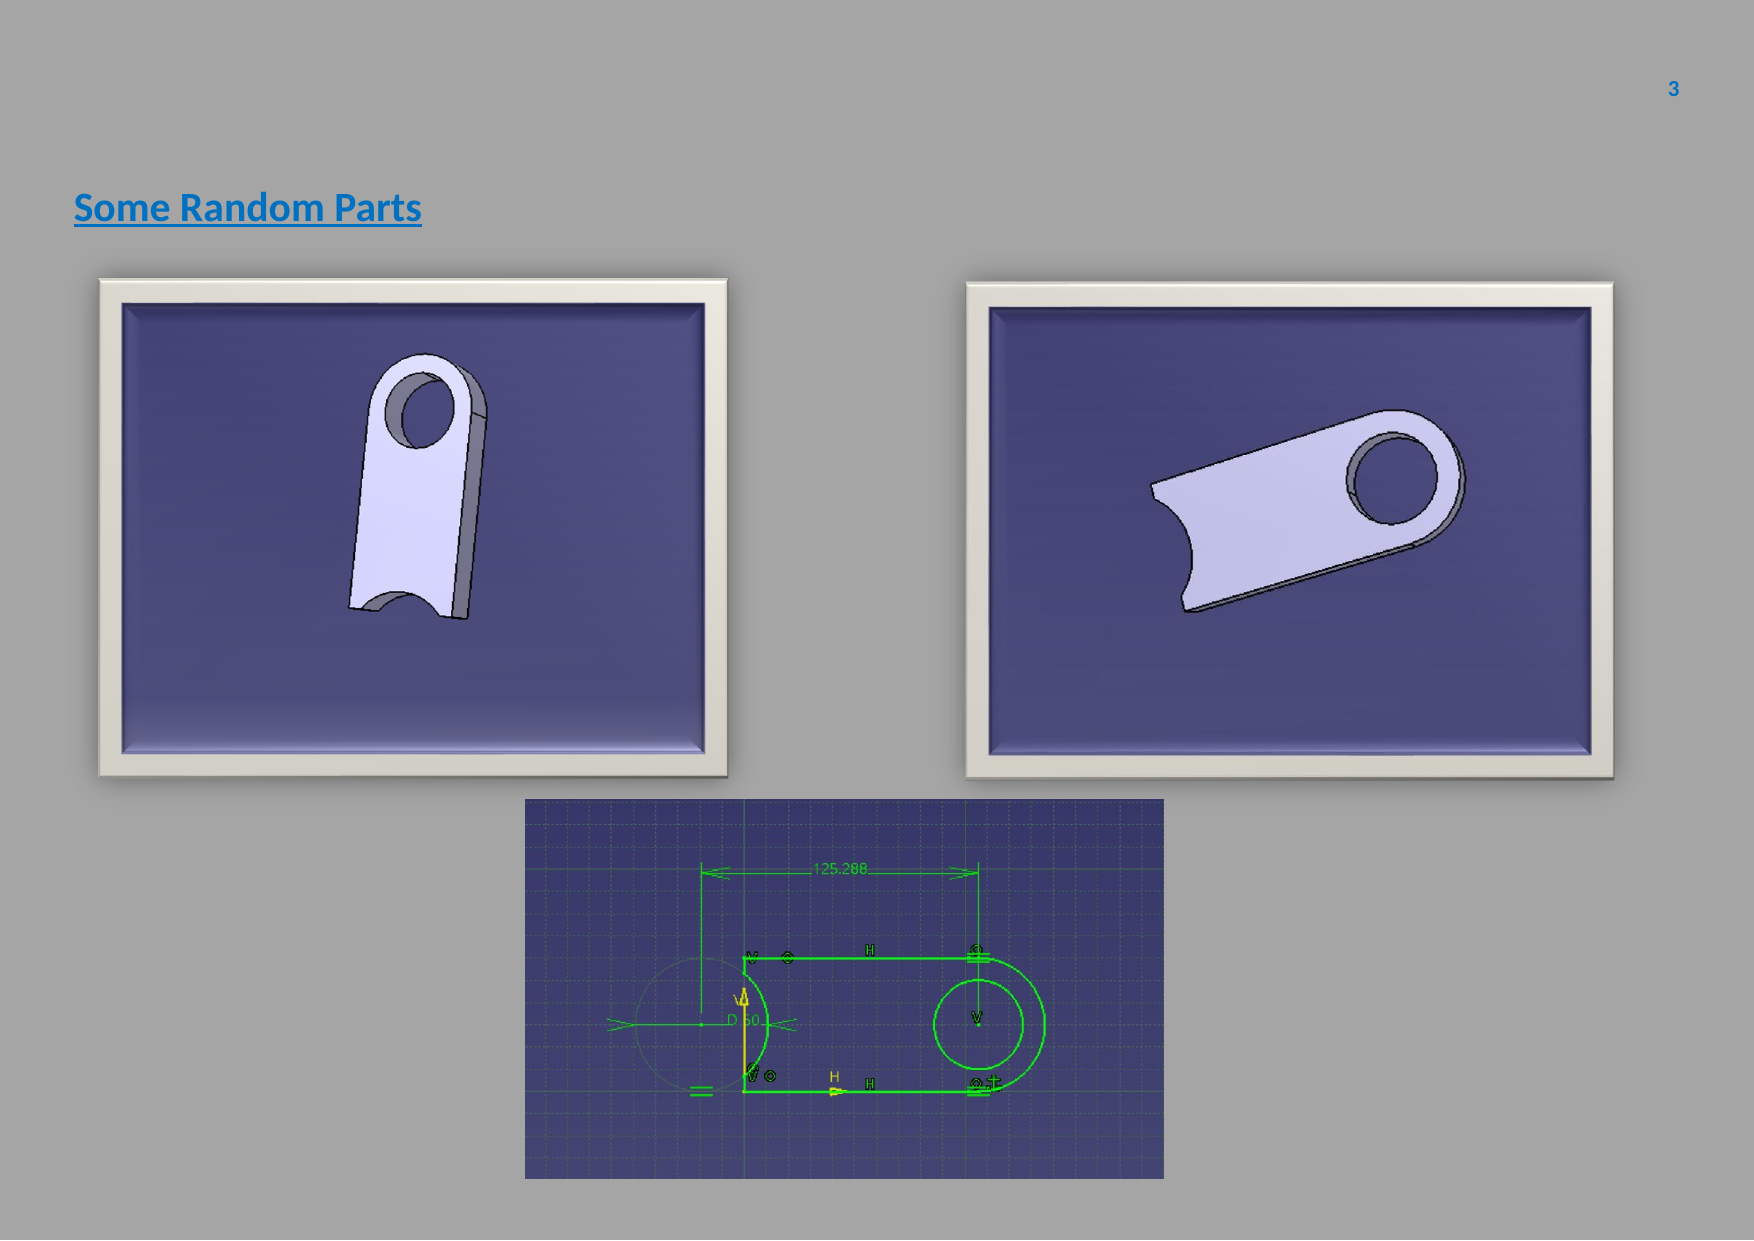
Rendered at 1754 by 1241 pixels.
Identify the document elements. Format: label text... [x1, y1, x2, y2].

subtitle Some Random Parts [73, 181, 1689, 232]
picture [56, 235, 1656, 1179]
